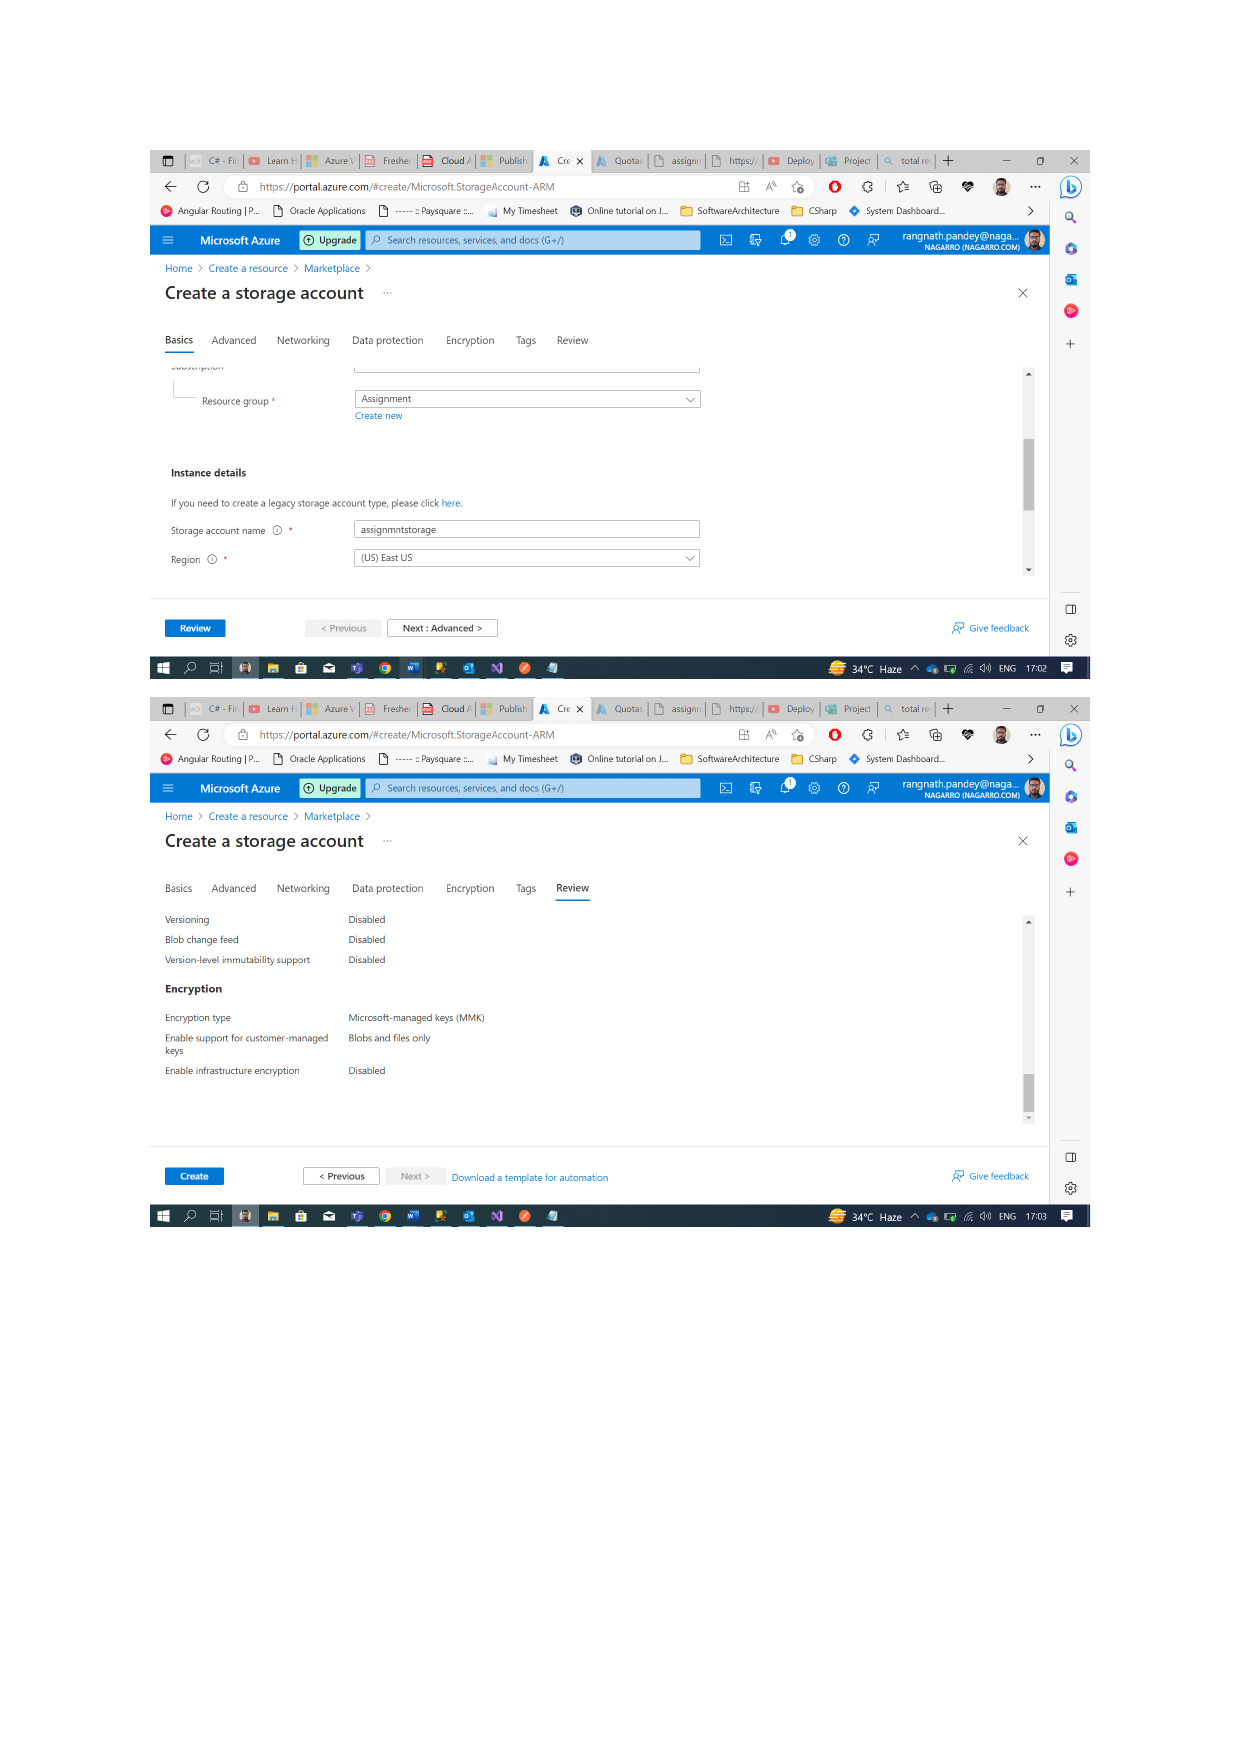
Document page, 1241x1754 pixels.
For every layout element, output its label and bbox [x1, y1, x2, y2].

picture [150, 697, 1091, 1227]
picture [150, 150, 1091, 679]
